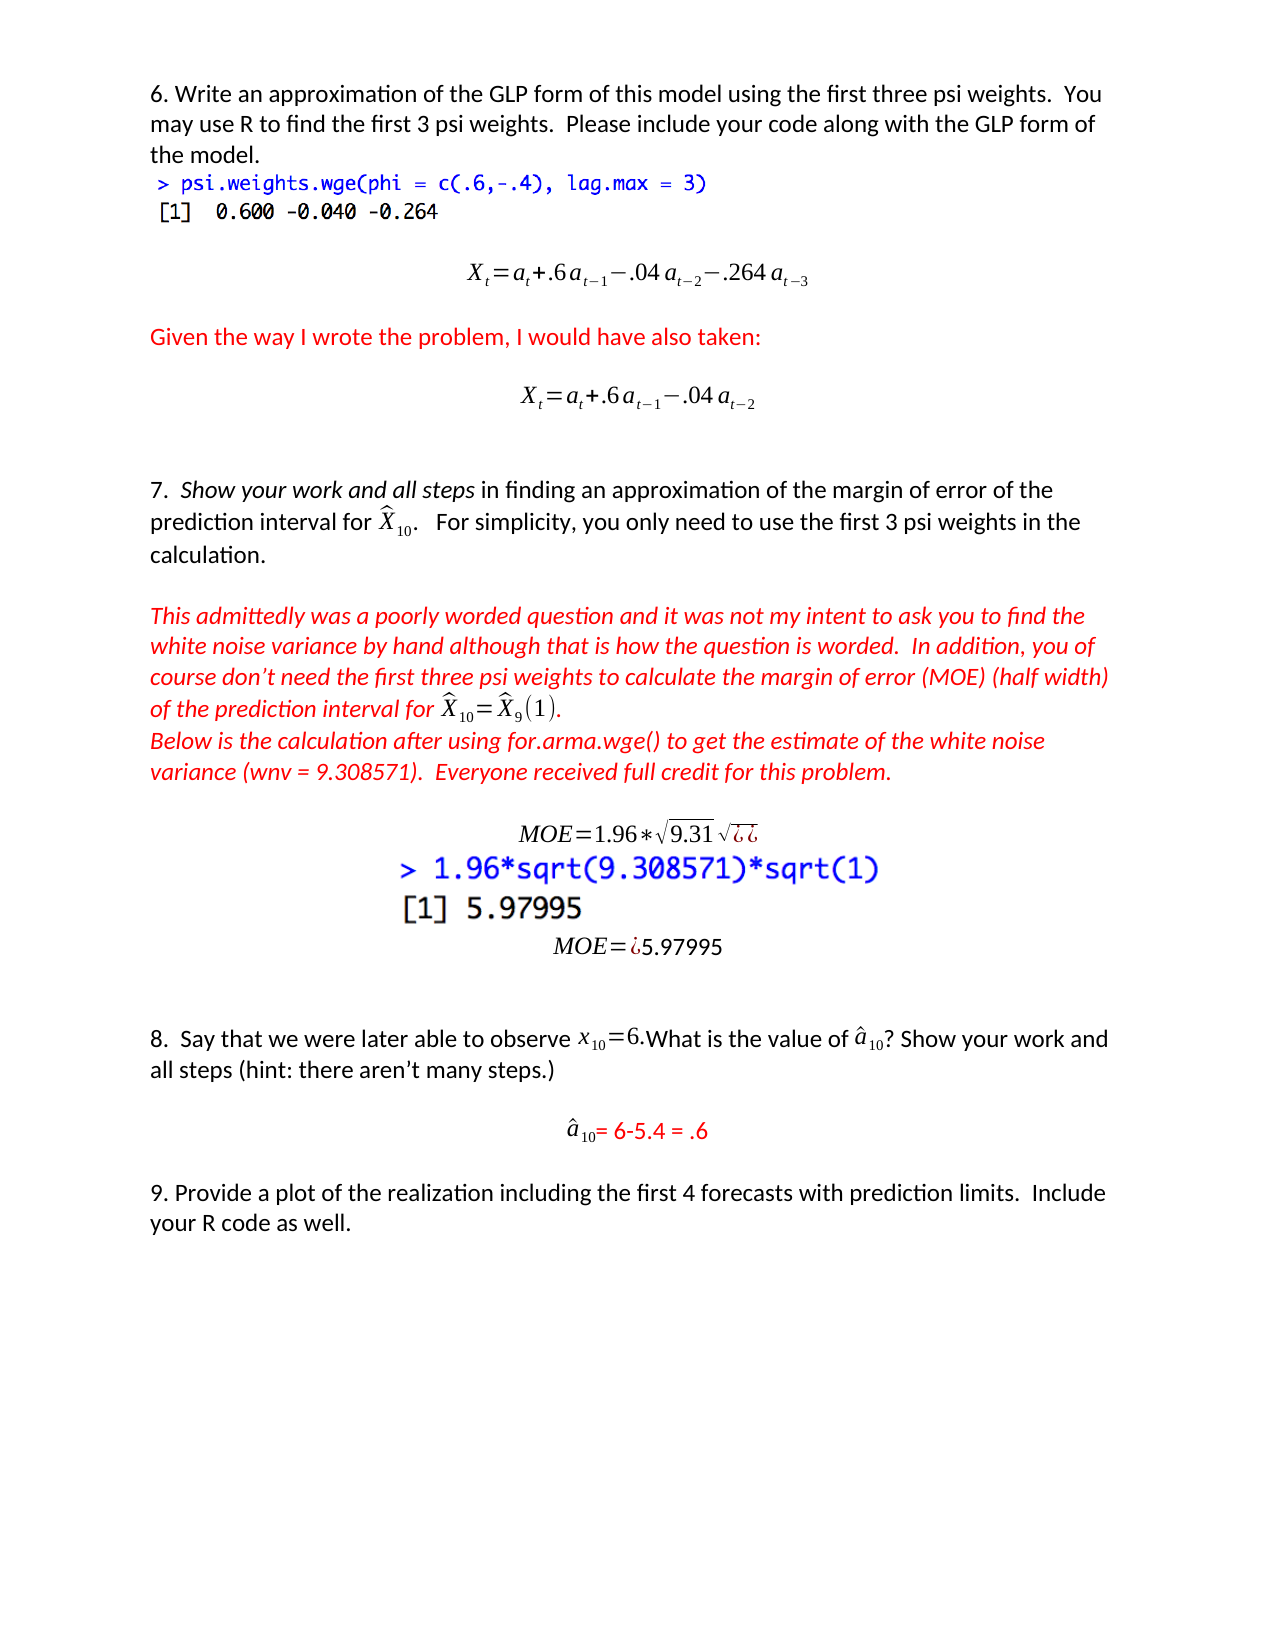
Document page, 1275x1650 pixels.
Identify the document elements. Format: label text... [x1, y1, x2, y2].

text Below is the calculation after using for.arma.wge() to get the estimate of the white noise variance (wnv = 9.308571). Everyone received full credit for this problem. [150, 725, 1125, 786]
picture [150, 169, 709, 229]
text 9. Provide a plot of the realization including the first 4 forecasts with prediction limits. Include your R code as well. [150, 1177, 1125, 1238]
text = 6-5.4 = .6 [150, 1115, 1125, 1146]
text 6. Write an approximation of the GLP form of this model using the first three psi weights. You may use R to find the first 3 psi weights. Please include your code along with the GLP form of the model. [150, 78, 1125, 169]
text Given the way I wrote the problem, I would have also taken: [150, 321, 1125, 351]
text 5.97995 [150, 931, 1125, 961]
text This admittedly was a poorly worded question and it was not my intent to ask you to find the white noise variance by hand although that is how the question is worded. In addition, you of course don’t need the first three psi weights to calculate the margin of error (MOE) (half width) of the prediction interval for . [150, 600, 1125, 725]
picture [388, 847, 887, 931]
text 7. Show your work and all steps in finding an approximation of the margin of error of the prediction interval for . For simplicity, you only need to use the first 3 psi weights in the calculation. [150, 474, 1125, 569]
text 8. Say that we were later able to observe What is the value of ? Show your work and all steps (hint: there aren’t many steps.) [150, 1022, 1125, 1084]
